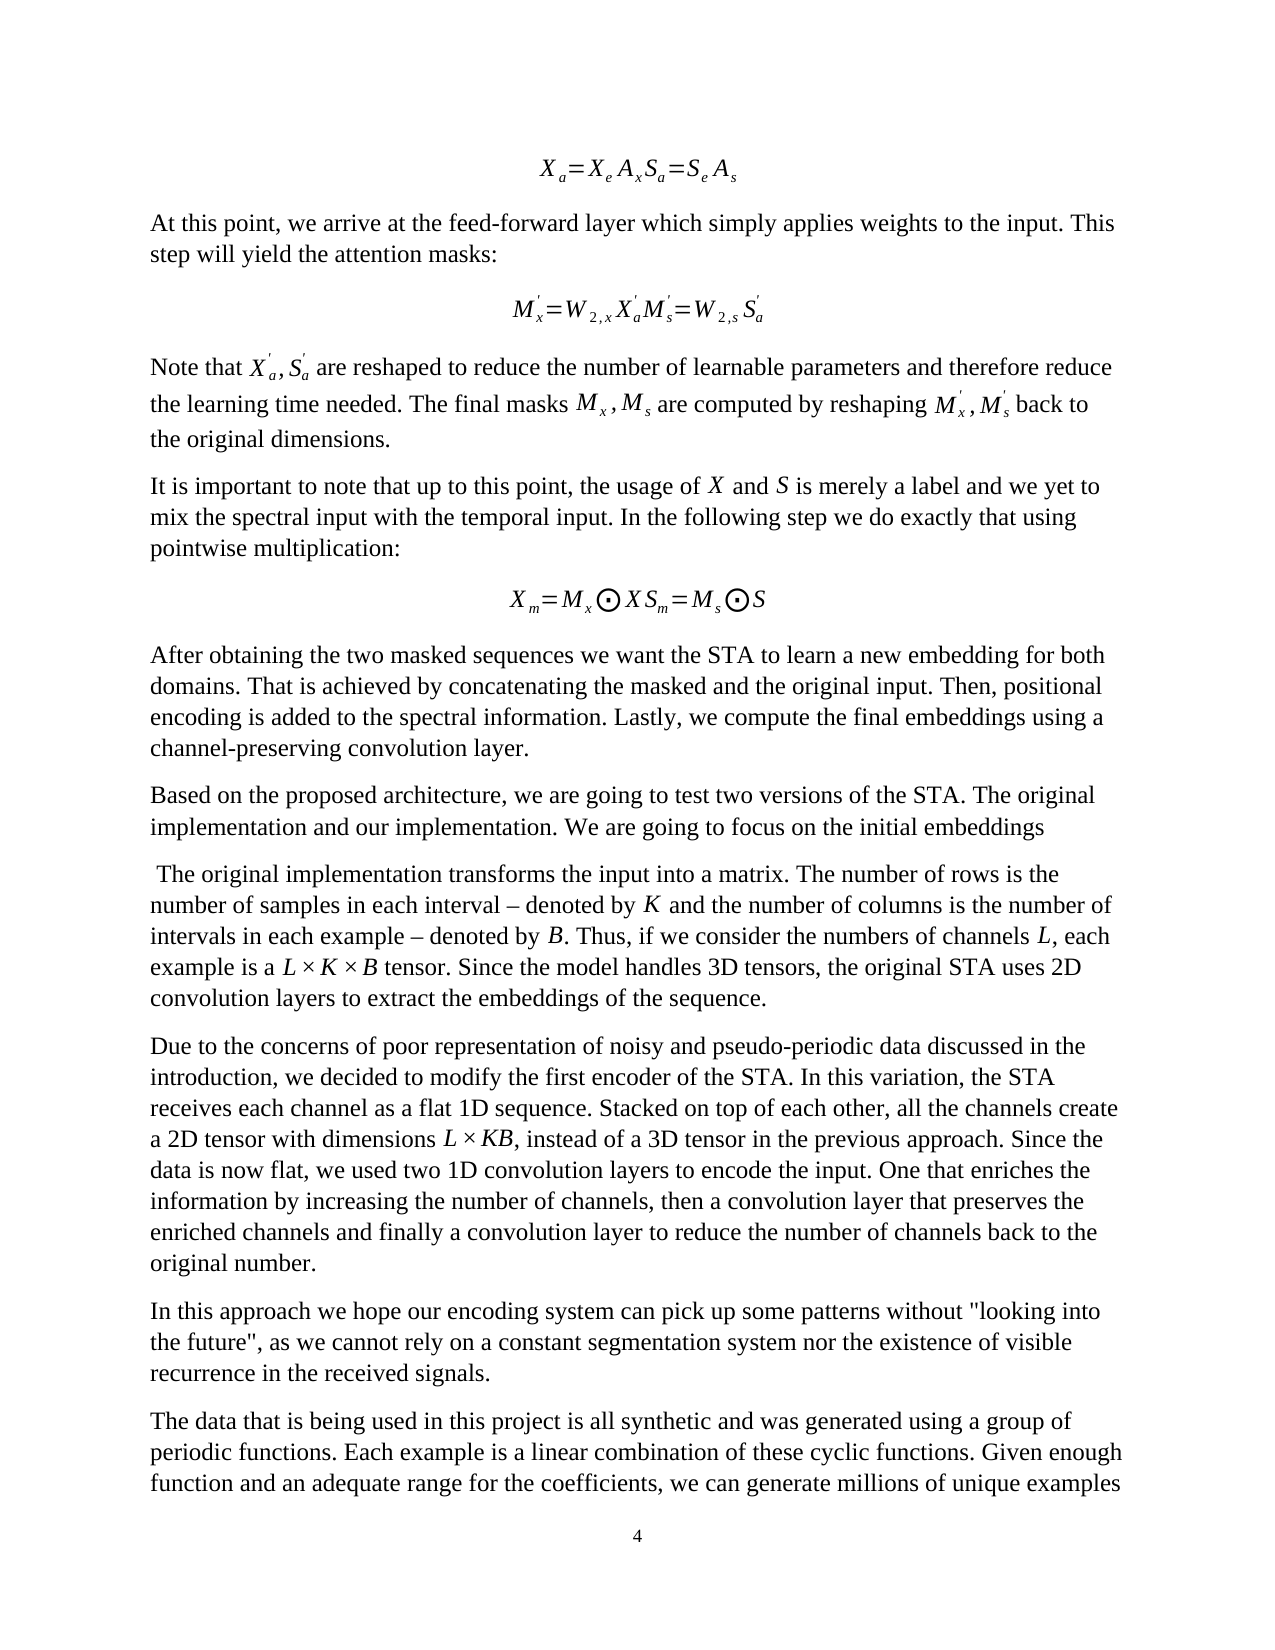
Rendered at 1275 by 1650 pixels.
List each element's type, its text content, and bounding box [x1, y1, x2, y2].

text The original implementation transforms the input into a matrix. The number of rows is the number of samples in each interval – denoted by and the number of columns is the number of intervals in each example – denoted by . Thus, if we consider the numbers of channels , each example is a tensor. Since the model handles 3D tensors, the original STA uses 2D convolution layers to extract the embeddings of the sequence. [150, 859, 1125, 1012]
text Based on the proposed architecture, we are going to test two versions of the STA. The original implementation and our implementation. We are going to focus on the initial embeddings [150, 781, 1125, 840]
text Note that are reshaped to reduce the number of learnable parameters and therefore reduce the learning time needed. The final masks are computed by reshaping back to the original dimensions. [150, 349, 1125, 452]
text Due to the concerns of poor representation of noisy and pseudo-periodic data discussed in the introduction, we decided to modify the first encoder of the STA. In this variation, the STA receives each channel as a flat 1D sequence. Stacked on top of each other, all the channels create a 2D tensor with dimensions , instead of a 3D tensor in the previous approach. Since the data is now flat, we used two 1D convolution layers to encode the input. One that enriches the information by increasing the number of channels, then a convolution layer that preserves the enriched channels and finally a convolution layer to reduce the number of channels back to the original number. [150, 1031, 1125, 1277]
text At this point, we arrive at the feed-forward layer which simply applies weights to the input. This step will yield the attention masks: [150, 208, 1125, 268]
text It is important to note that up to this point, the usage of and is merely a label and we yet to mix the spectral input with the temporal input. In the following step we do exactly that using pointwise multiplication: [150, 471, 1125, 562]
text In this approach we hope our encoding system can pick up some patterns without "looking into the future", as we cannot rely on a constant segmentation system nor the existence of visible recurrence in the received signals. [150, 1296, 1125, 1387]
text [150, 1406, 1125, 1497]
text After obtaining the two masked sequences we want the STA to learn a new embedding for both domains. That is achieved by concatenating the masked and the original input. Then, positional encoding is added to the spectral information. Lastly, we compute the final embeddings using a channel-preserving convolution layer. [150, 640, 1125, 762]
